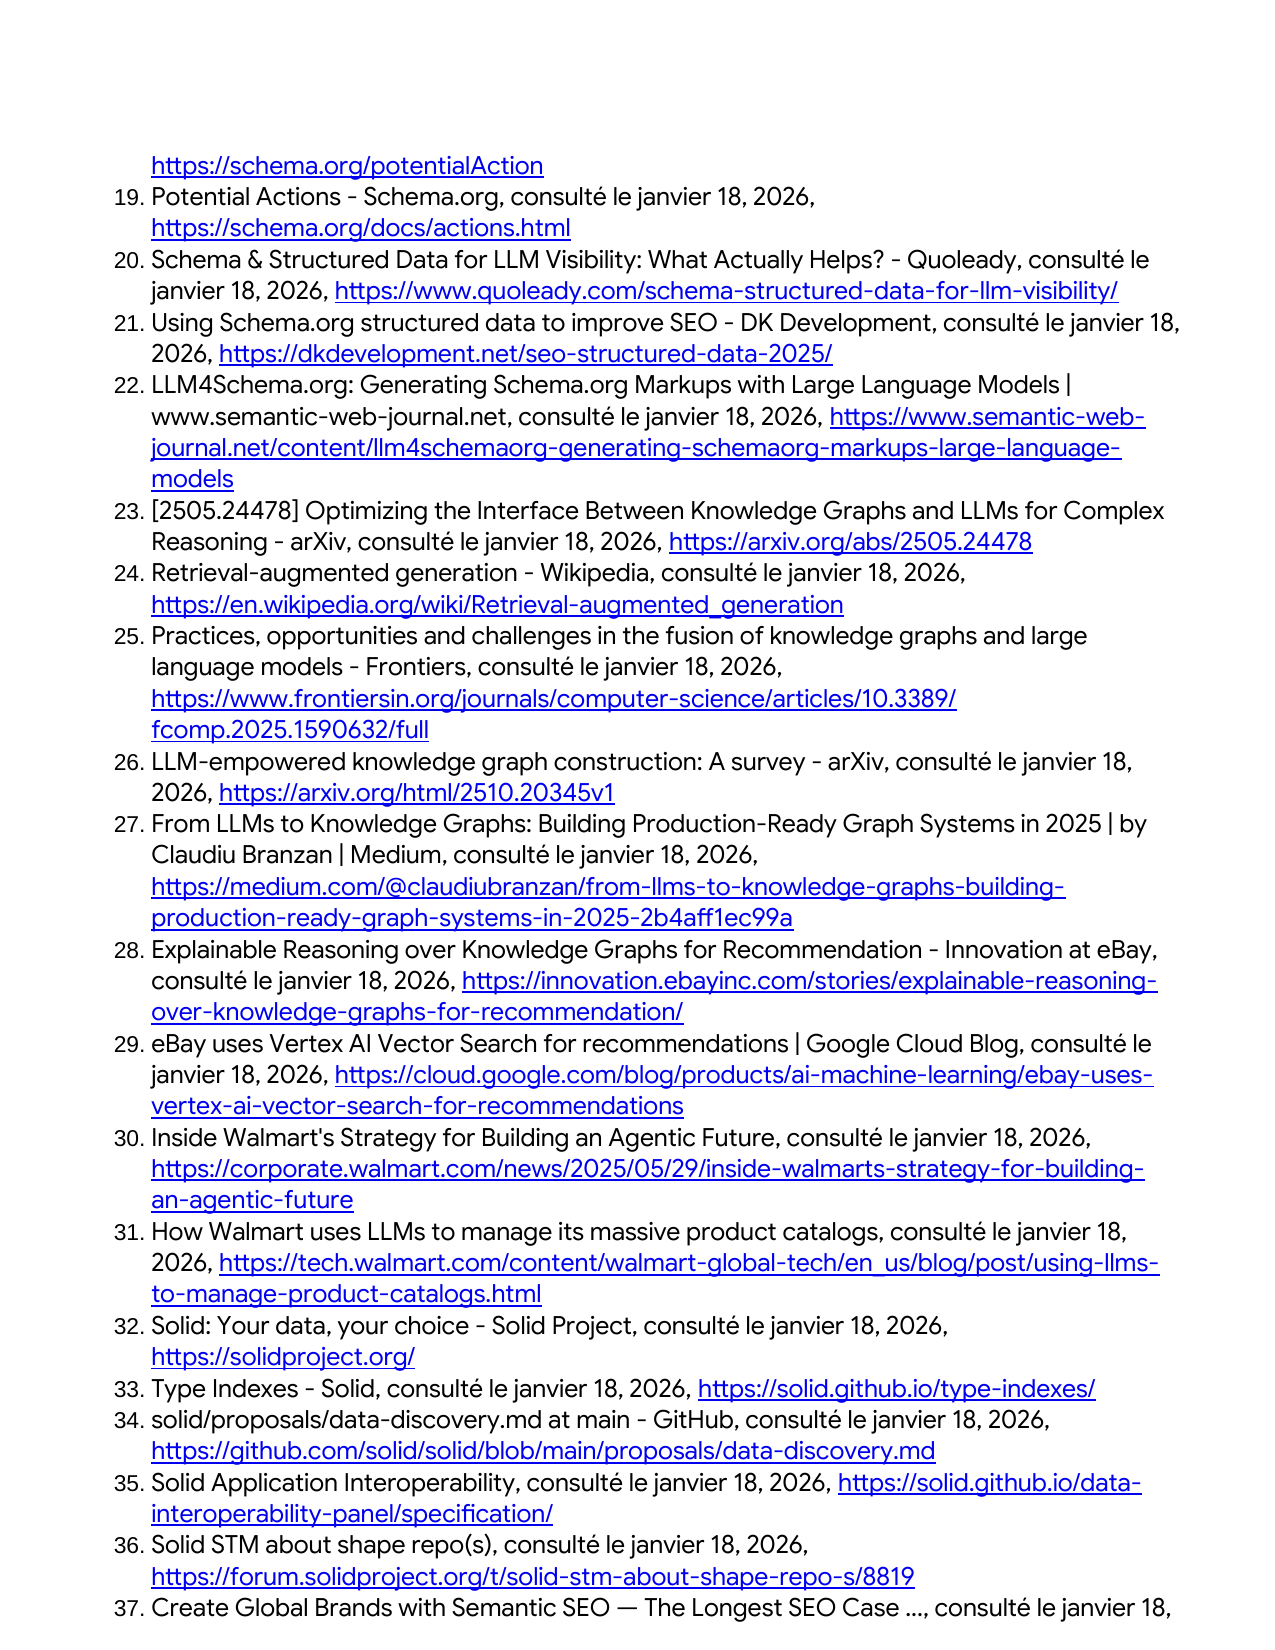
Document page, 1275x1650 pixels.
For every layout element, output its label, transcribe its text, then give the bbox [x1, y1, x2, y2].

list Practices, opportunities and challenges in the fusion of knowledge graphs and large language models - Frontiers, consulté le janvier 18, 2026, https://www.frontiersin.org/journals/computer-science/articles/10.3389/fcomp.2025.1590632/full [113, 620, 1182, 746]
list LLM4Schema.org: Generating Schema.org Markups with Large Language Models | www.semantic-web-journal.net, consulté le janvier 18, 2026, https://www.semantic-web-journal.net/content/llm4schemaorg-generating-schemaorg-markups-large-language-models [113, 369, 1182, 495]
list How Walmart uses LLMs to manage its massive product catalogs, consulté le janvier 18, 2026, https://tech.walmart.com/content/walmart-global-tech/en_us/blog/post/using-llms-to-manage-product-catalogs.html [113, 1216, 1182, 1310]
list Solid STM about shape repo(s), consulté le janvier 18, 2026, https://forum.solidproject.org/t/solid-stm-about-shape-repo-s/8819 [113, 1529, 1182, 1592]
list Explainable Reasoning over Knowledge Graphs for Recommendation - Innovation at eBay, consulté le janvier 18, 2026, https://innovation.ebayinc.com/stories/explainable-reasoning-over-knowledge-graphs-for-recommendation/ [113, 934, 1182, 1028]
list Type Indexes - Solid, consulté le janvier 18, 2026, https://solid.github.io/type-indexes/ [113, 1373, 1182, 1404]
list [113, 1592, 1182, 1624]
list [2505.24478] Optimizing the Interface Between Knowledge Graphs and LLMs for Complex Reasoning - arXiv, consulté le janvier 18, 2026, https://arxiv.org/abs/2505.24478 [113, 495, 1182, 558]
list Potential Actions - Schema.org, consulté le janvier 18, 2026, https://schema.org/docs/actions.html [113, 181, 1182, 244]
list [113, 150, 1182, 181]
list solid/proposals/data-discovery.md at main - GitHub, consulté le janvier 18, 2026, https://github.com/solid/solid/blob/main/proposals/data-discovery.md [113, 1404, 1182, 1467]
list LLM-empowered knowledge graph construction: A survey - arXiv, consulté le janvier 18, 2026, https://arxiv.org/html/2510.20345v1 [113, 746, 1182, 808]
list Using Schema.org structured data to improve SEO - DK Development, consulté le janvier 18, 2026, https://dkdevelopment.net/seo-structured-data-2025/ [113, 307, 1182, 369]
list Solid: Your data, your choice - Solid Project, consulté le janvier 18, 2026, https://solidproject.org/ [113, 1310, 1182, 1373]
list Schema & Structured Data for LLM Visibility: What Actually Helps? - Quoleady, consulté le janvier 18, 2026, https://www.quoleady.com/schema-structured-data-for-llm-visibility/ [113, 244, 1182, 307]
list Solid Application Interoperability, consulté le janvier 18, 2026, https://solid.github.io/data-interoperability-panel/specification/ [113, 1467, 1182, 1529]
list Retrieval-augmented generation - Wikipedia, consulté le janvier 18, 2026, https://en.wikipedia.org/wiki/Retrieval-augmented_generation [113, 558, 1182, 620]
list Inside Walmart's Strategy for Building an Agentic Future, consulté le janvier 18, 2026, https://corporate.walmart.com/news/2025/05/29/inside-walmarts-strategy-for-building-an-agentic-future [113, 1122, 1182, 1216]
list From LLMs to Knowledge Graphs: Building Production-Ready Graph Systems in 2025 | by Claudiu Branzan | Medium, consulté le janvier 18, 2026, https://medium.com/@claudiubranzan/from-llms-to-knowledge-graphs-building-production-ready-graph-systems-in-2025-2b4aff1ec99a [113, 808, 1182, 934]
list eBay uses Vertex AI Vector Search for recommendations | Google Cloud Blog, consulté le janvier 18, 2026, https://cloud.google.com/blog/products/ai-machine-learning/ebay-uses-vertex-ai-vector-search-for-recommendations [113, 1028, 1182, 1122]
